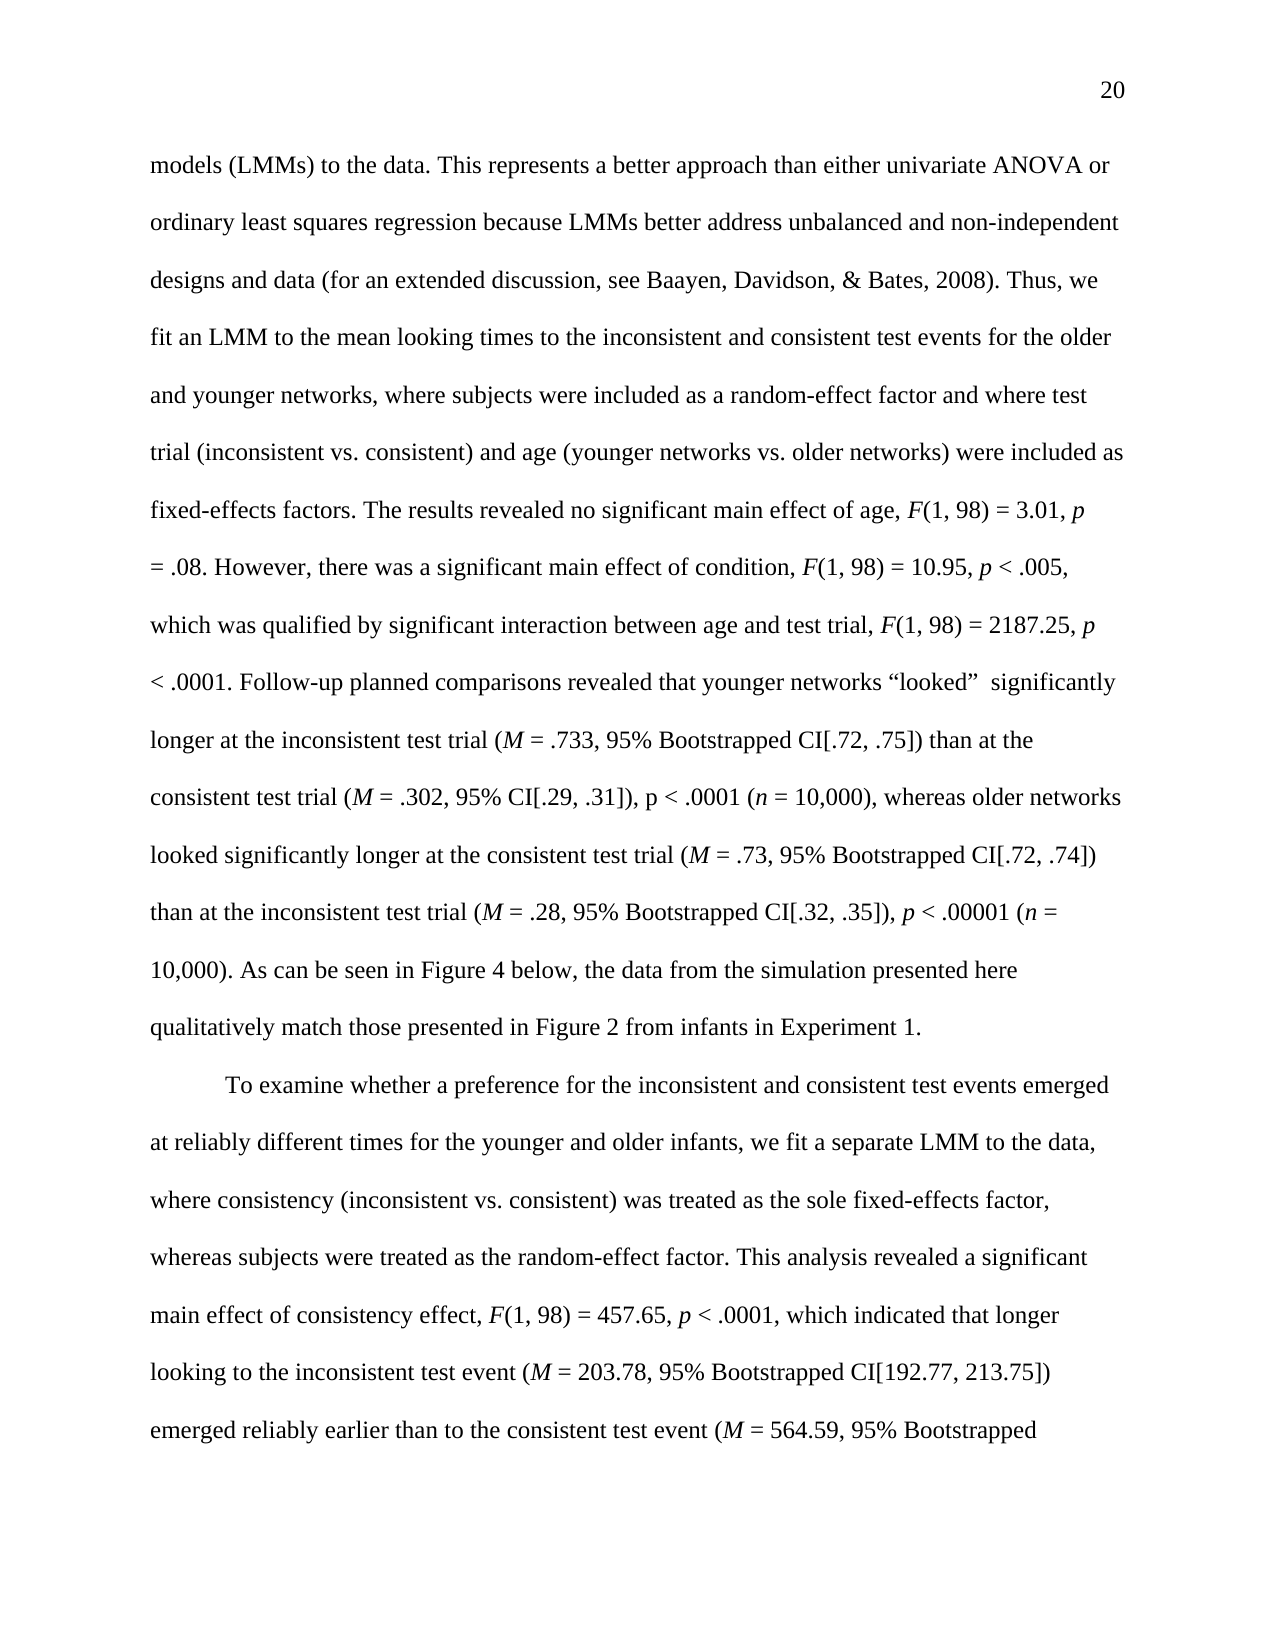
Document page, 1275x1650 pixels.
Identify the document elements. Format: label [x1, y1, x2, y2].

text [150, 1070, 1125, 1444]
text [150, 150, 1125, 1041]
